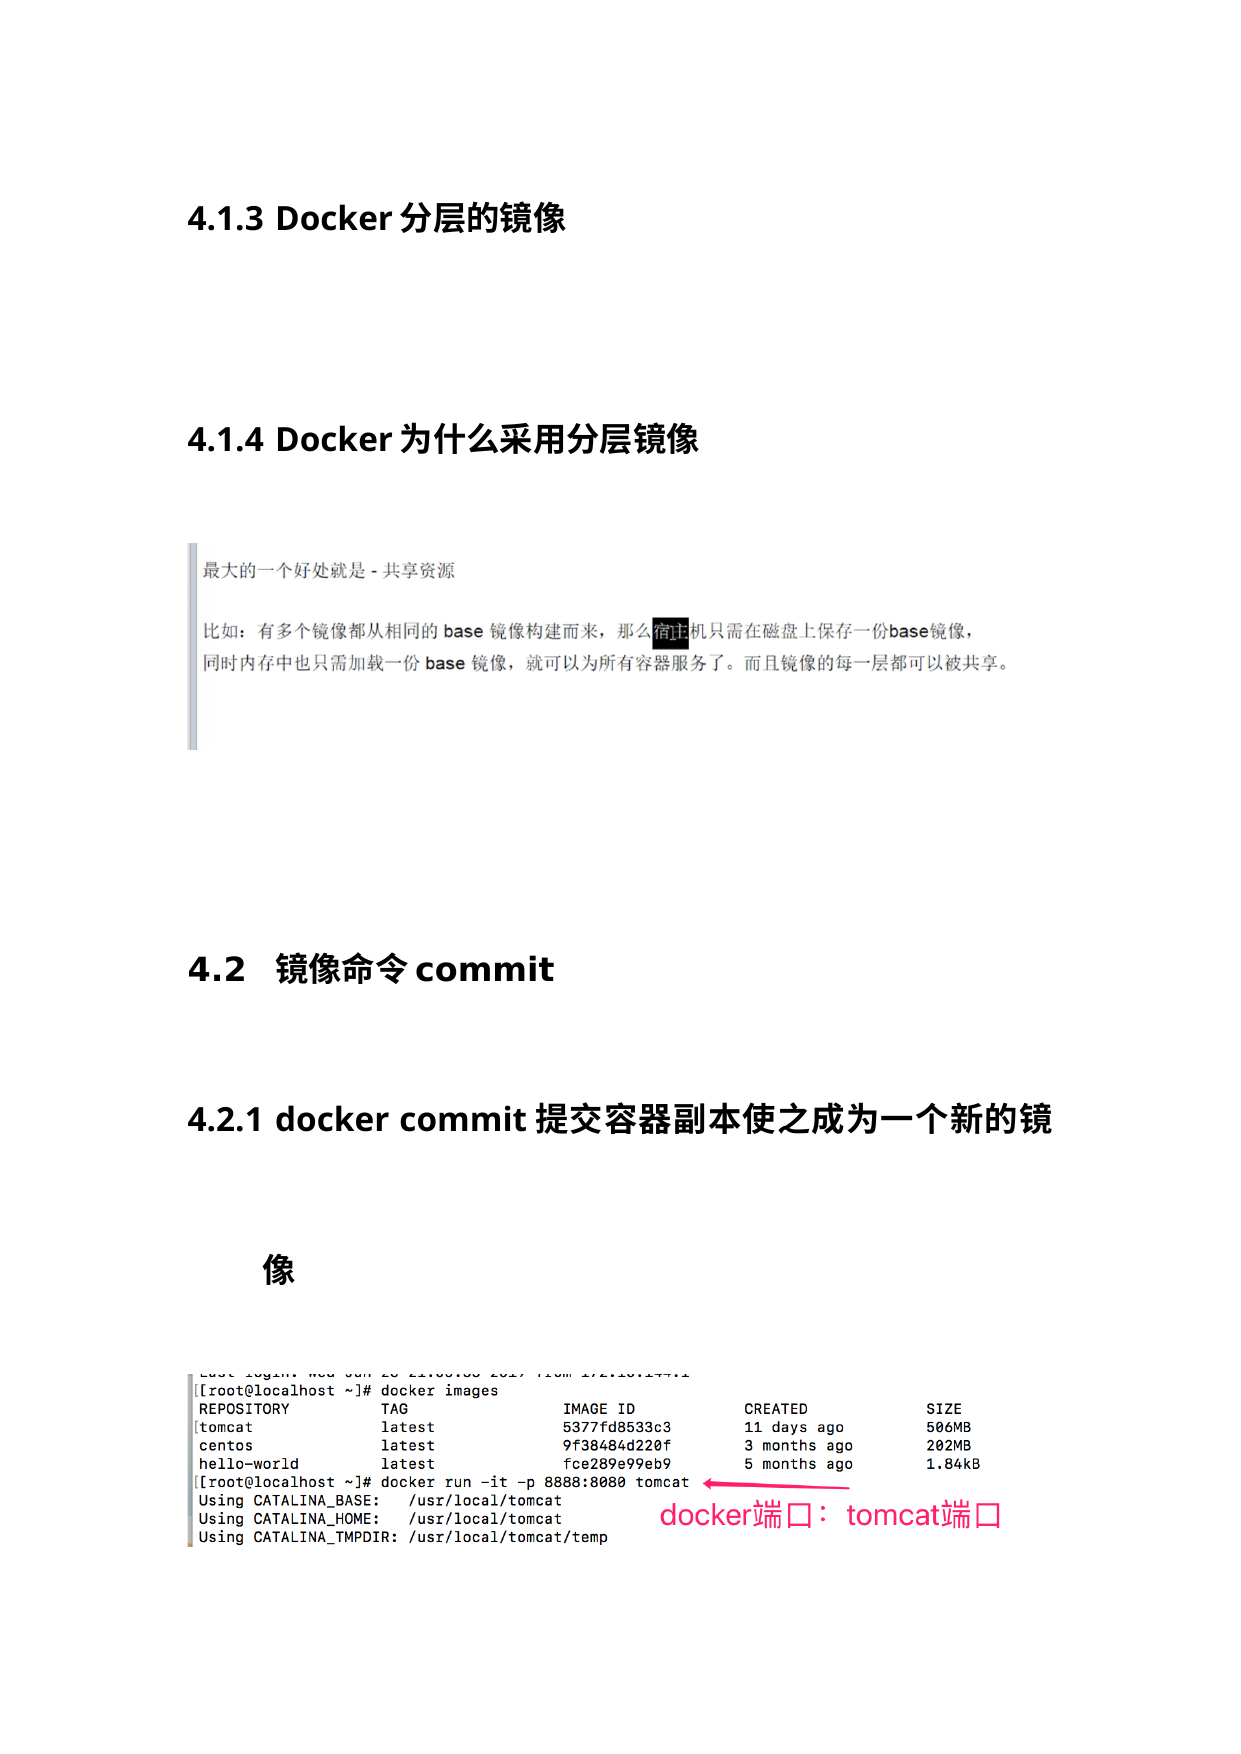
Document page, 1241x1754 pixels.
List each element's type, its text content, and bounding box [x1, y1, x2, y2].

subtitle Docker为什么采用分层镜像 [187, 393, 1053, 481]
subtitle 镜像命令commit [187, 923, 1053, 1011]
subtitle Docker分层的镜像 [187, 172, 1053, 260]
picture [187, 543, 1053, 750]
picture [187, 1374, 1053, 1547]
subtitle docker commit提交容器副本使之成为一个新的镜像 [187, 1073, 1053, 1312]
